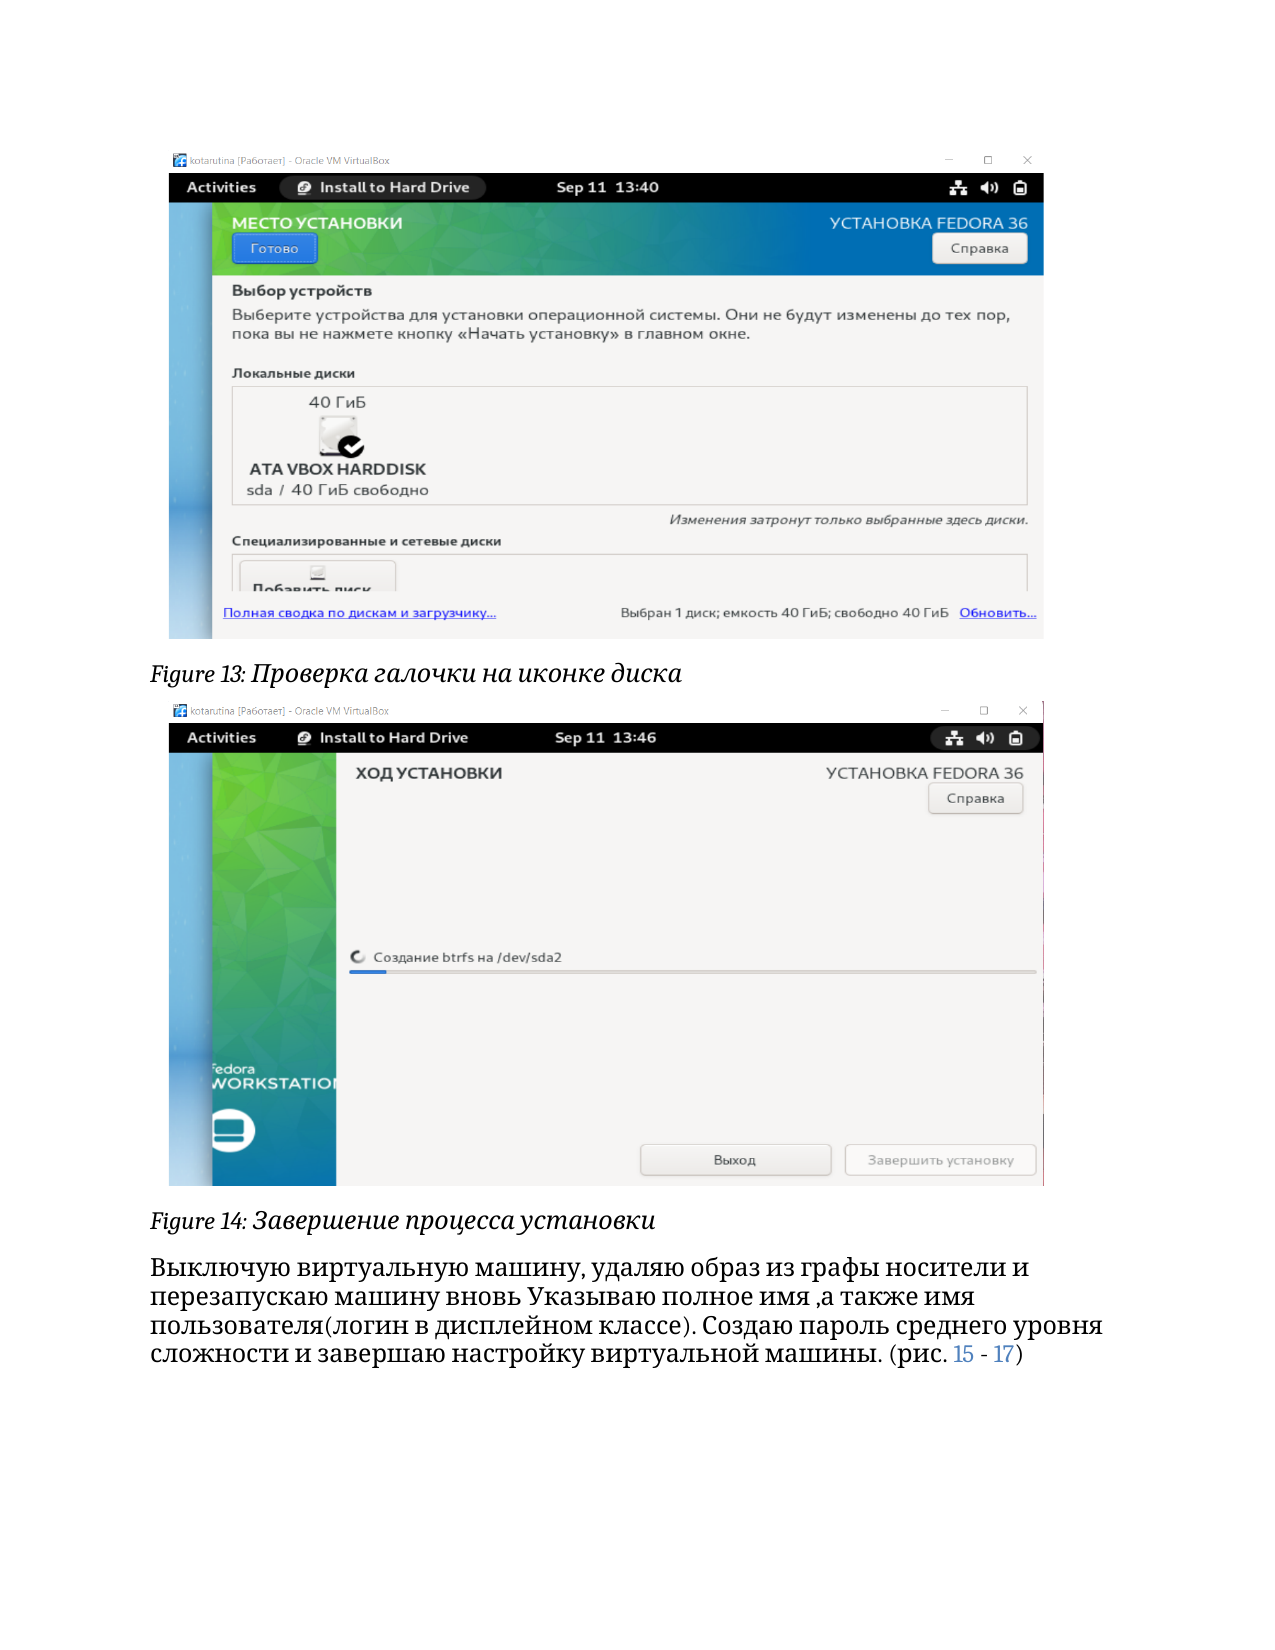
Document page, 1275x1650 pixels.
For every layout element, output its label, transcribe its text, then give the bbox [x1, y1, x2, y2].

text Figure 14: Завершение процесса установки [150, 1207, 1125, 1235]
picture [168, 150, 1044, 639]
text Выключую виртуальную машину, удаляю образ из графы носители и перезапускаю машину вновь Указываю полное имя ,а также имя пользователя(логин в дисплейном классе). Создаю пароль среднего уровня сложности и завершаю настройку виртуальной машины. (рис. 15 - 17) [150, 1254, 1125, 1369]
text Figure 13: Проверка галочки на иконке диска [150, 660, 1125, 689]
picture [168, 701, 1044, 1186]
